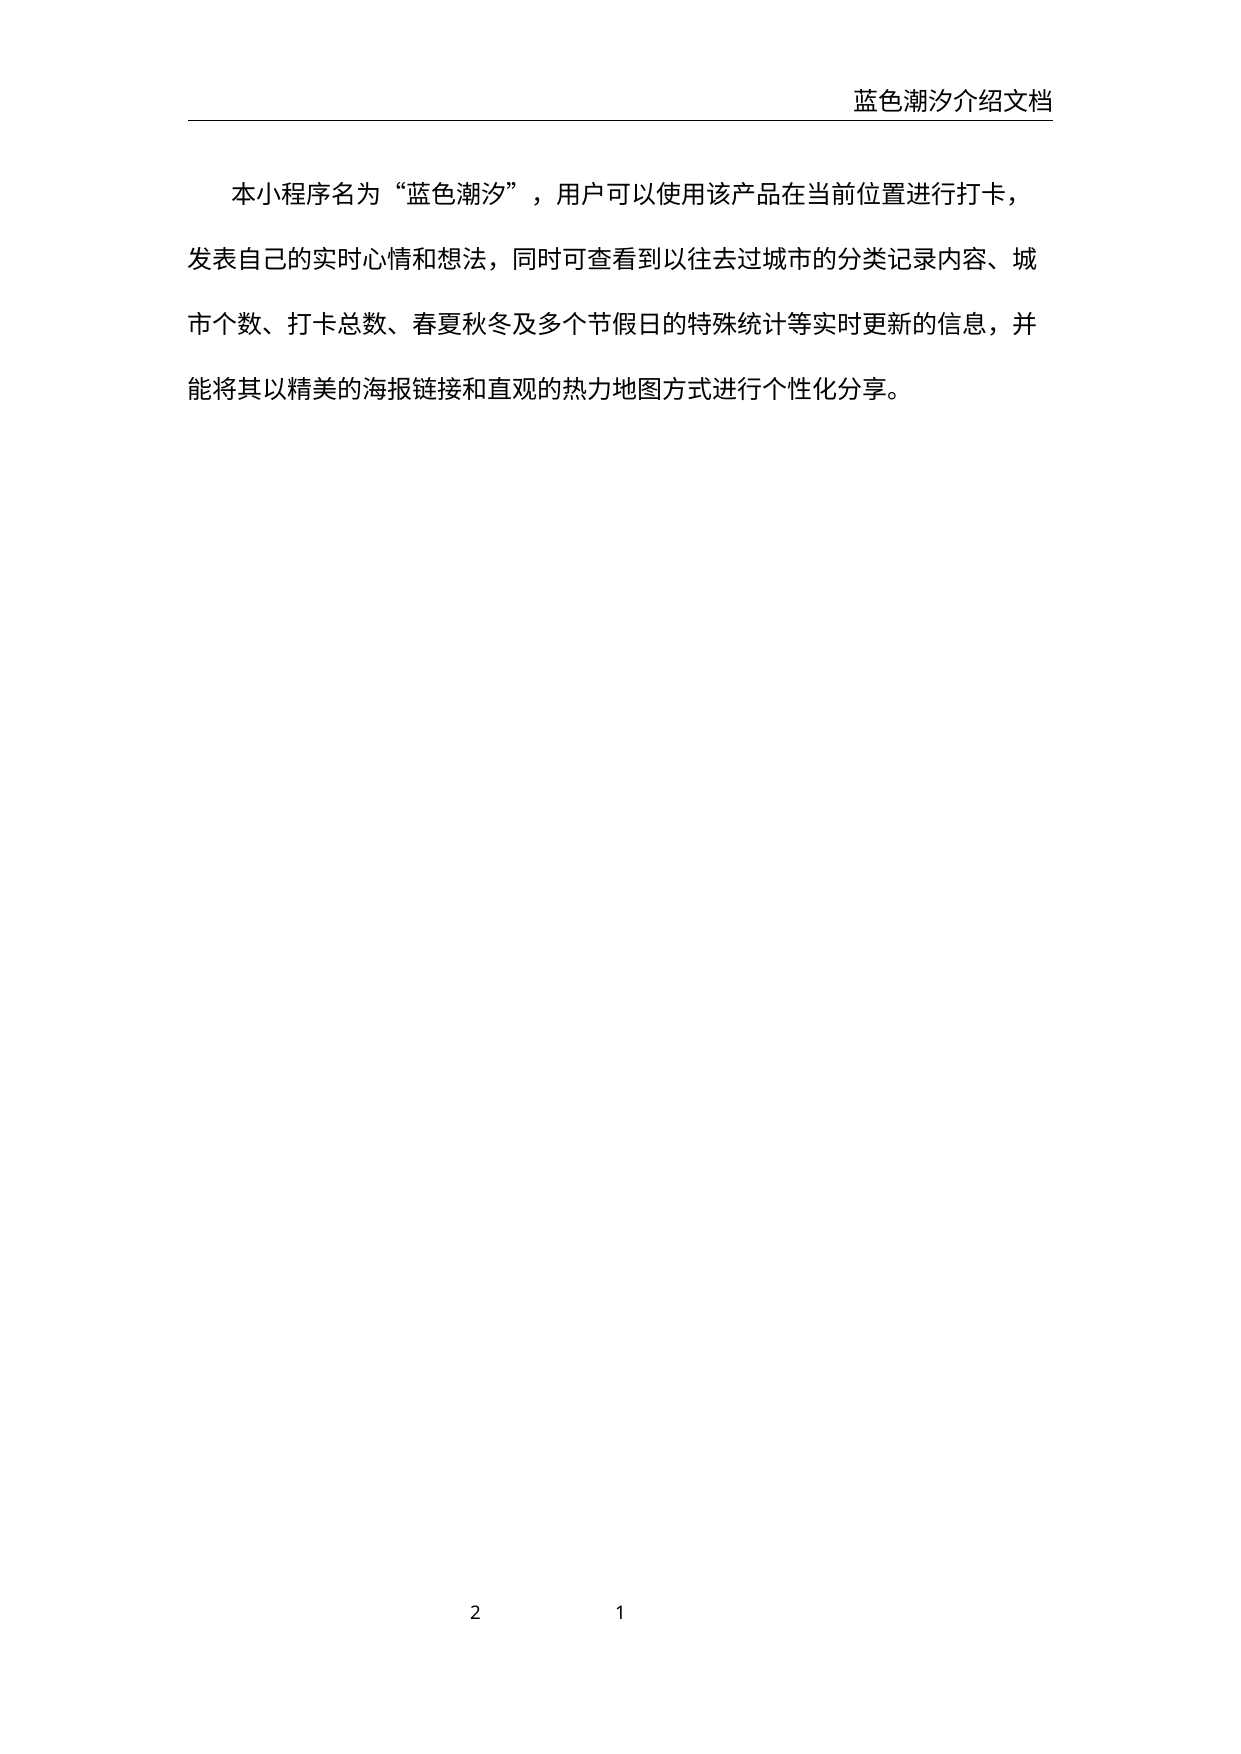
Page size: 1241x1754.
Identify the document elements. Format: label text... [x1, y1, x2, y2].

text 本小程序名为“蓝色潮汐”，用户可以使用该产品在当前位置进行打卡，发表自己的实时心情和想法，同时可查看到以往去过城市的分类记录内容、城市个数、打卡总数、春夏秋冬及多个节假日的特殊统计等实时更新的信息，并能将其以精美的海报链接和直观的热力地图方式进行个性化分享。 [187, 160, 1053, 420]
